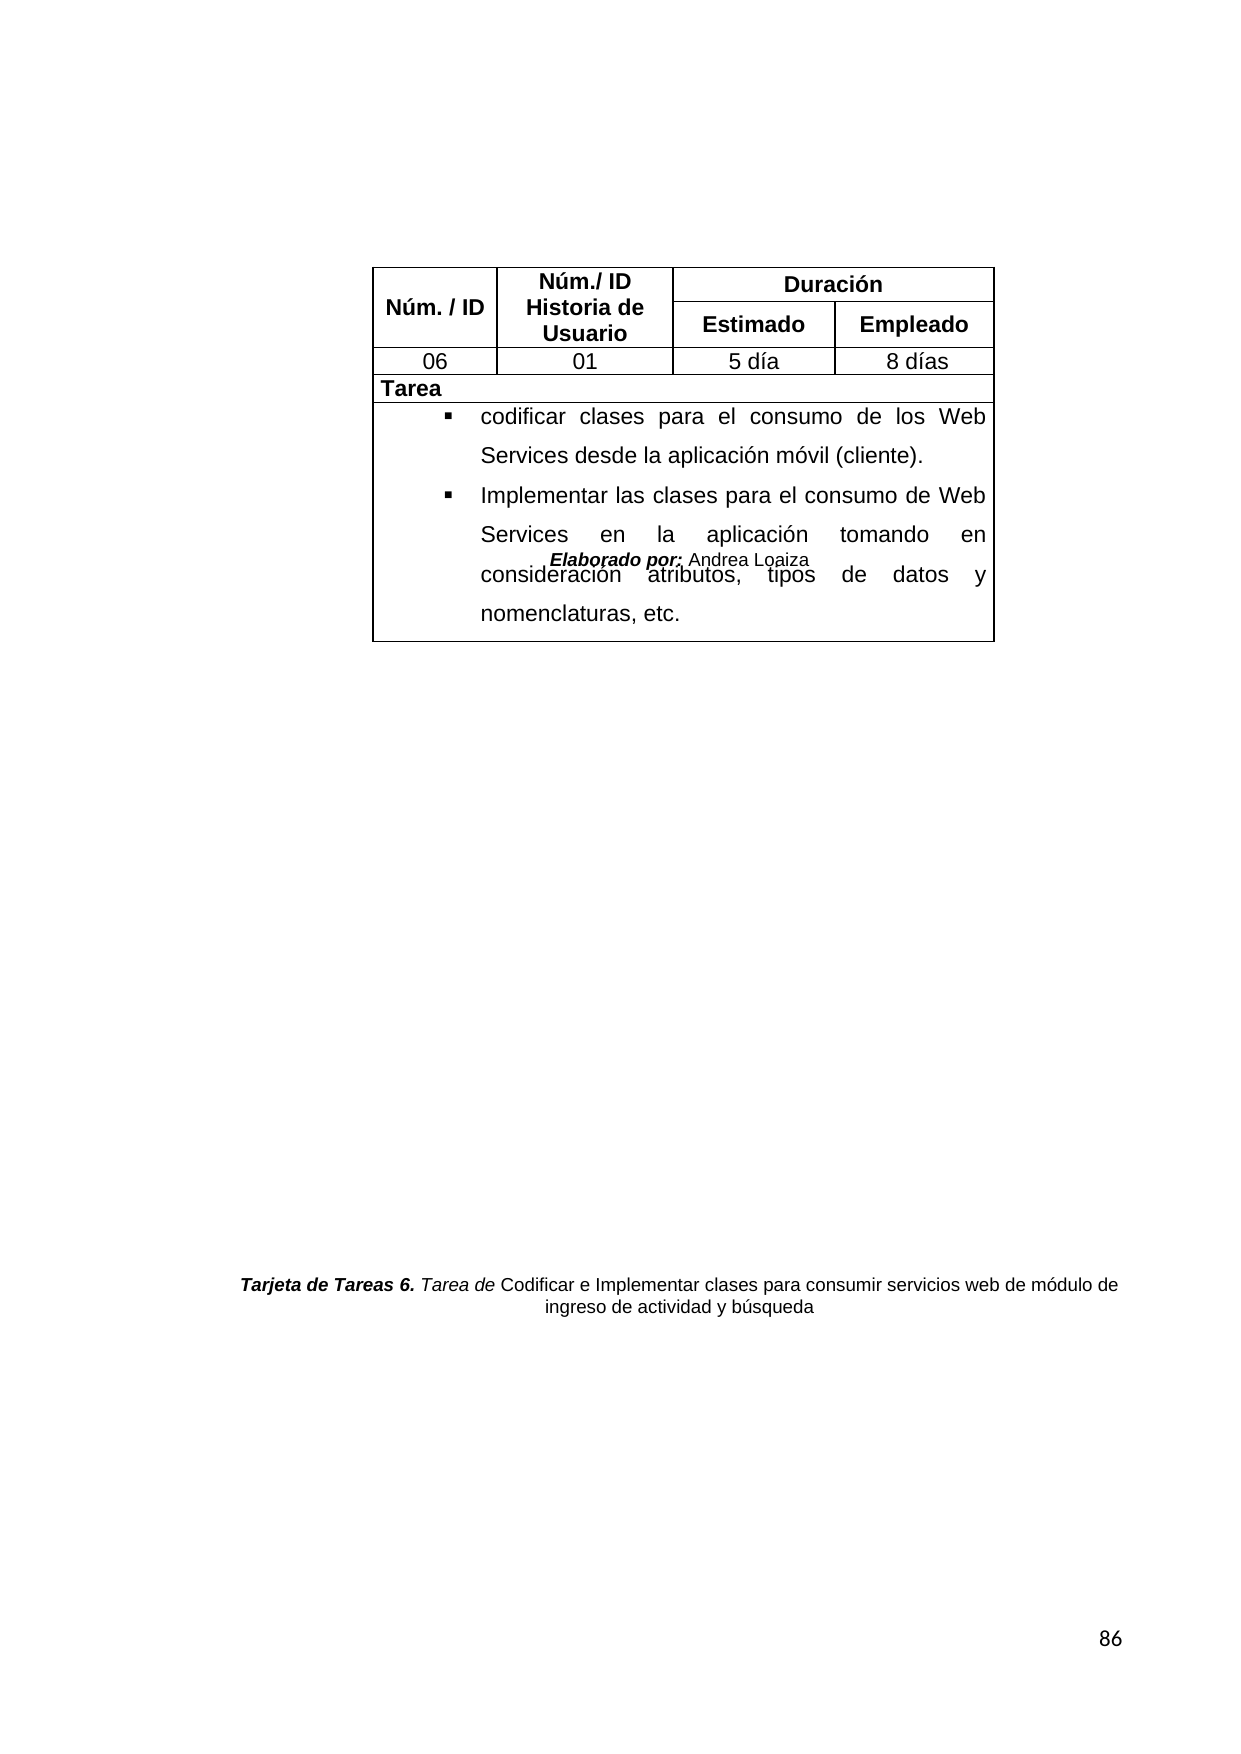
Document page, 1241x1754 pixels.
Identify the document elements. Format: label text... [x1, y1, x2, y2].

table_cell 06 [374, 348, 496, 374]
table_cell 5 día [674, 348, 834, 374]
table_cell codificar clases para el consumo de los Web Services desde la aplicación móvil (cliente). Implementar las clases para el consumo de Web Services en la aplicación tomando en consideración atributos, tipos de datos y nomenclaturas, etc. [374, 403, 993, 641]
text Tarjeta de Tareas 6. Tarea de Codificar e Implementar clases para consumir servicios web de módulo de ingreso de actividad y búsqueda [236, 1274, 1122, 1317]
table_cell 01 [498, 348, 672, 374]
table_cell Estimado [674, 302, 834, 347]
table_cell Empleado [836, 302, 993, 347]
table_cell Tarea [374, 375, 993, 402]
table_header Duración [674, 268, 993, 301]
table_cell 8 días [836, 348, 993, 374]
table_header Núm. / ID [374, 268, 496, 347]
table_header Núm./ ID Historia de Usuario [498, 268, 672, 347]
